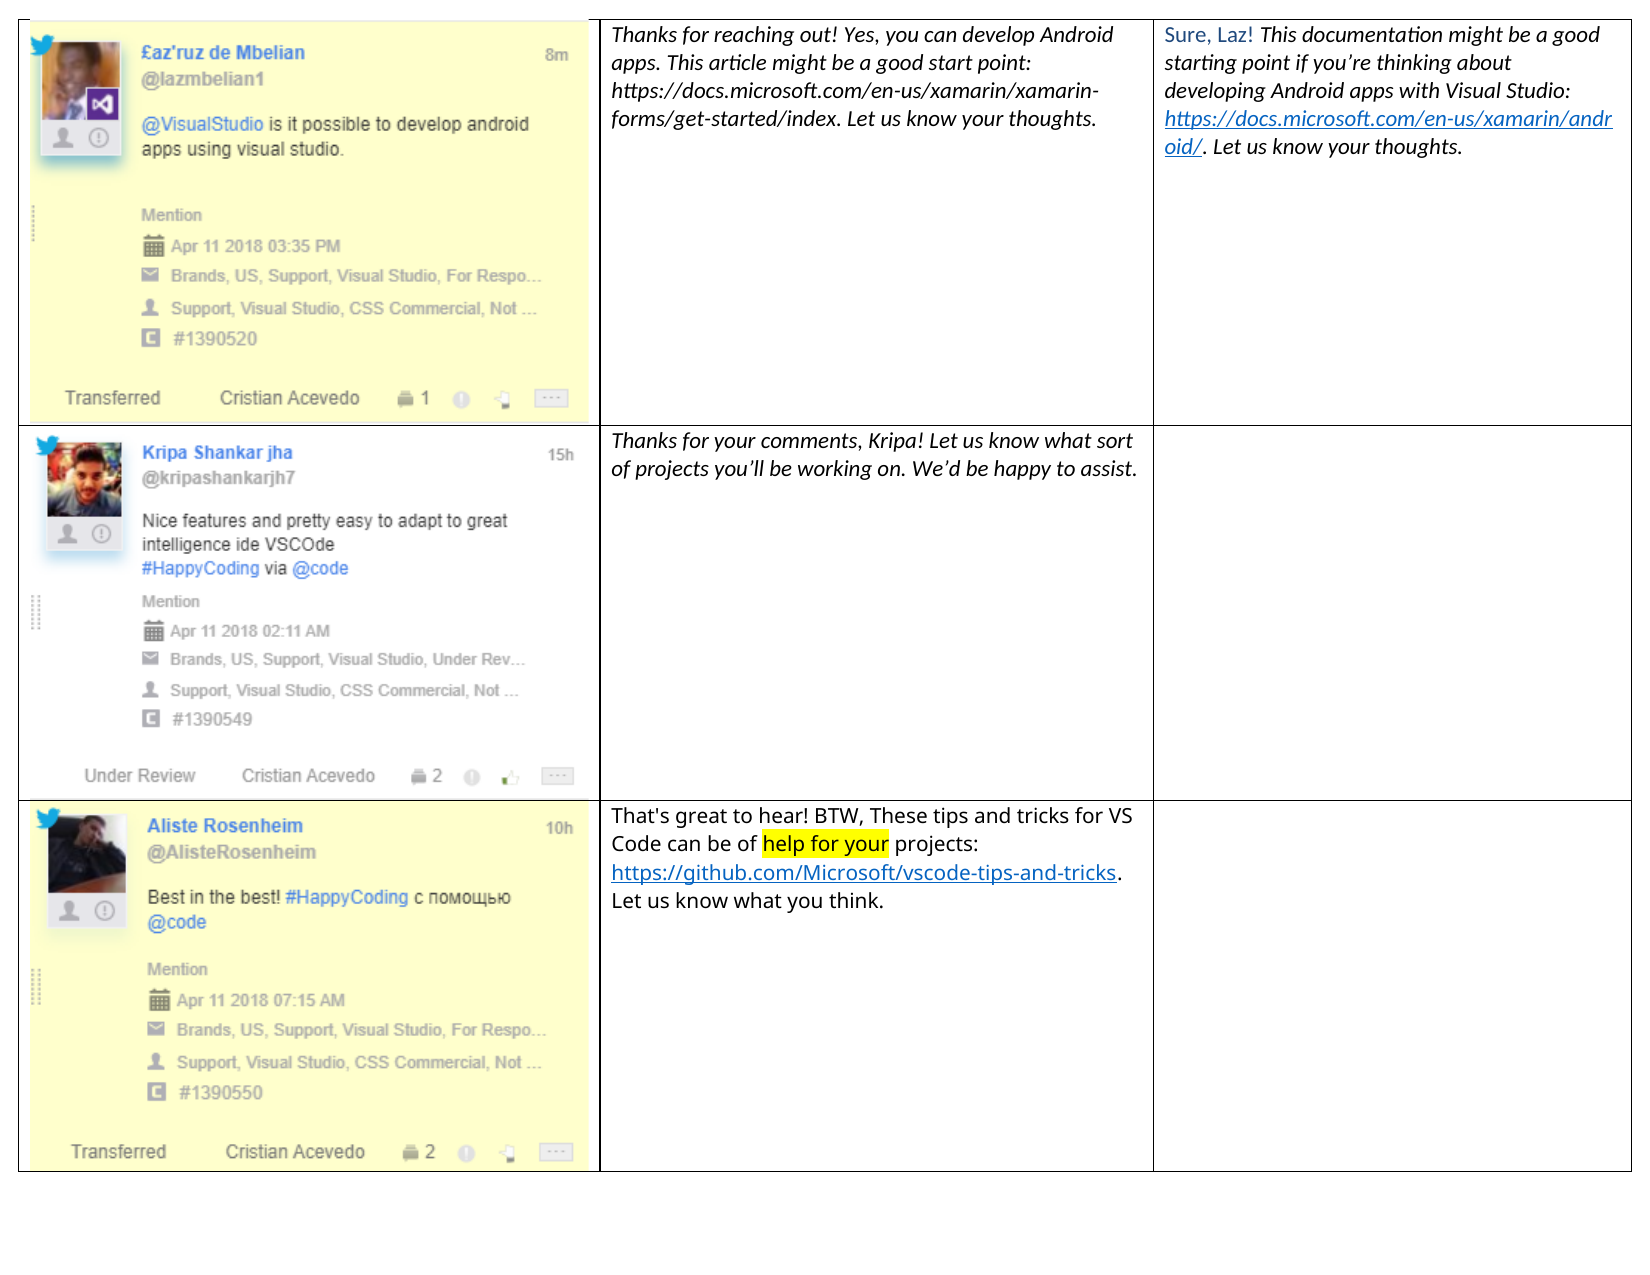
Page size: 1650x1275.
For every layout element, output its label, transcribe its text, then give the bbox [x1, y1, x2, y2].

table_cell [589, 20, 599, 425]
table_cell Sure, Laz! This documentation might be a good starting point if you’re thinking about developing Android apps with Visual Studio: https://docs.microsoft.com/en-us/xamarin/android/. Let us know your thoughts. [1154, 20, 1631, 425]
table_cell [19, 426, 30, 800]
table_cell [589, 426, 599, 800]
table_cell [589, 801, 599, 1171]
table_cell [19, 801, 30, 1171]
table_cell [1154, 426, 1631, 800]
picture [30, 801, 589, 1171]
table_cell Thanks for reaching out! Yes, you can develop Android apps. This article might be a good start point: https://docs.microsoft.com/en-us/xamarin/xamarin-forms/get-started/index. Let us know your thoughts. [601, 20, 1153, 425]
table_cell That's great to hear! BTW, These tips and tricks for VS Code can be of help for your projects: https://github.com/Microsoft/vscode-tips-and-tricks. Let us know what you think. [601, 801, 1153, 1171]
table_cell [19, 20, 30, 425]
picture [30, 19, 589, 425]
table_cell Thanks for your comments, Kripa! Let us know what sort of projects you’ll be working on. We’d be happy to assist. [601, 426, 1153, 800]
picture [30, 426, 589, 800]
table_cell [1154, 801, 1631, 1171]
